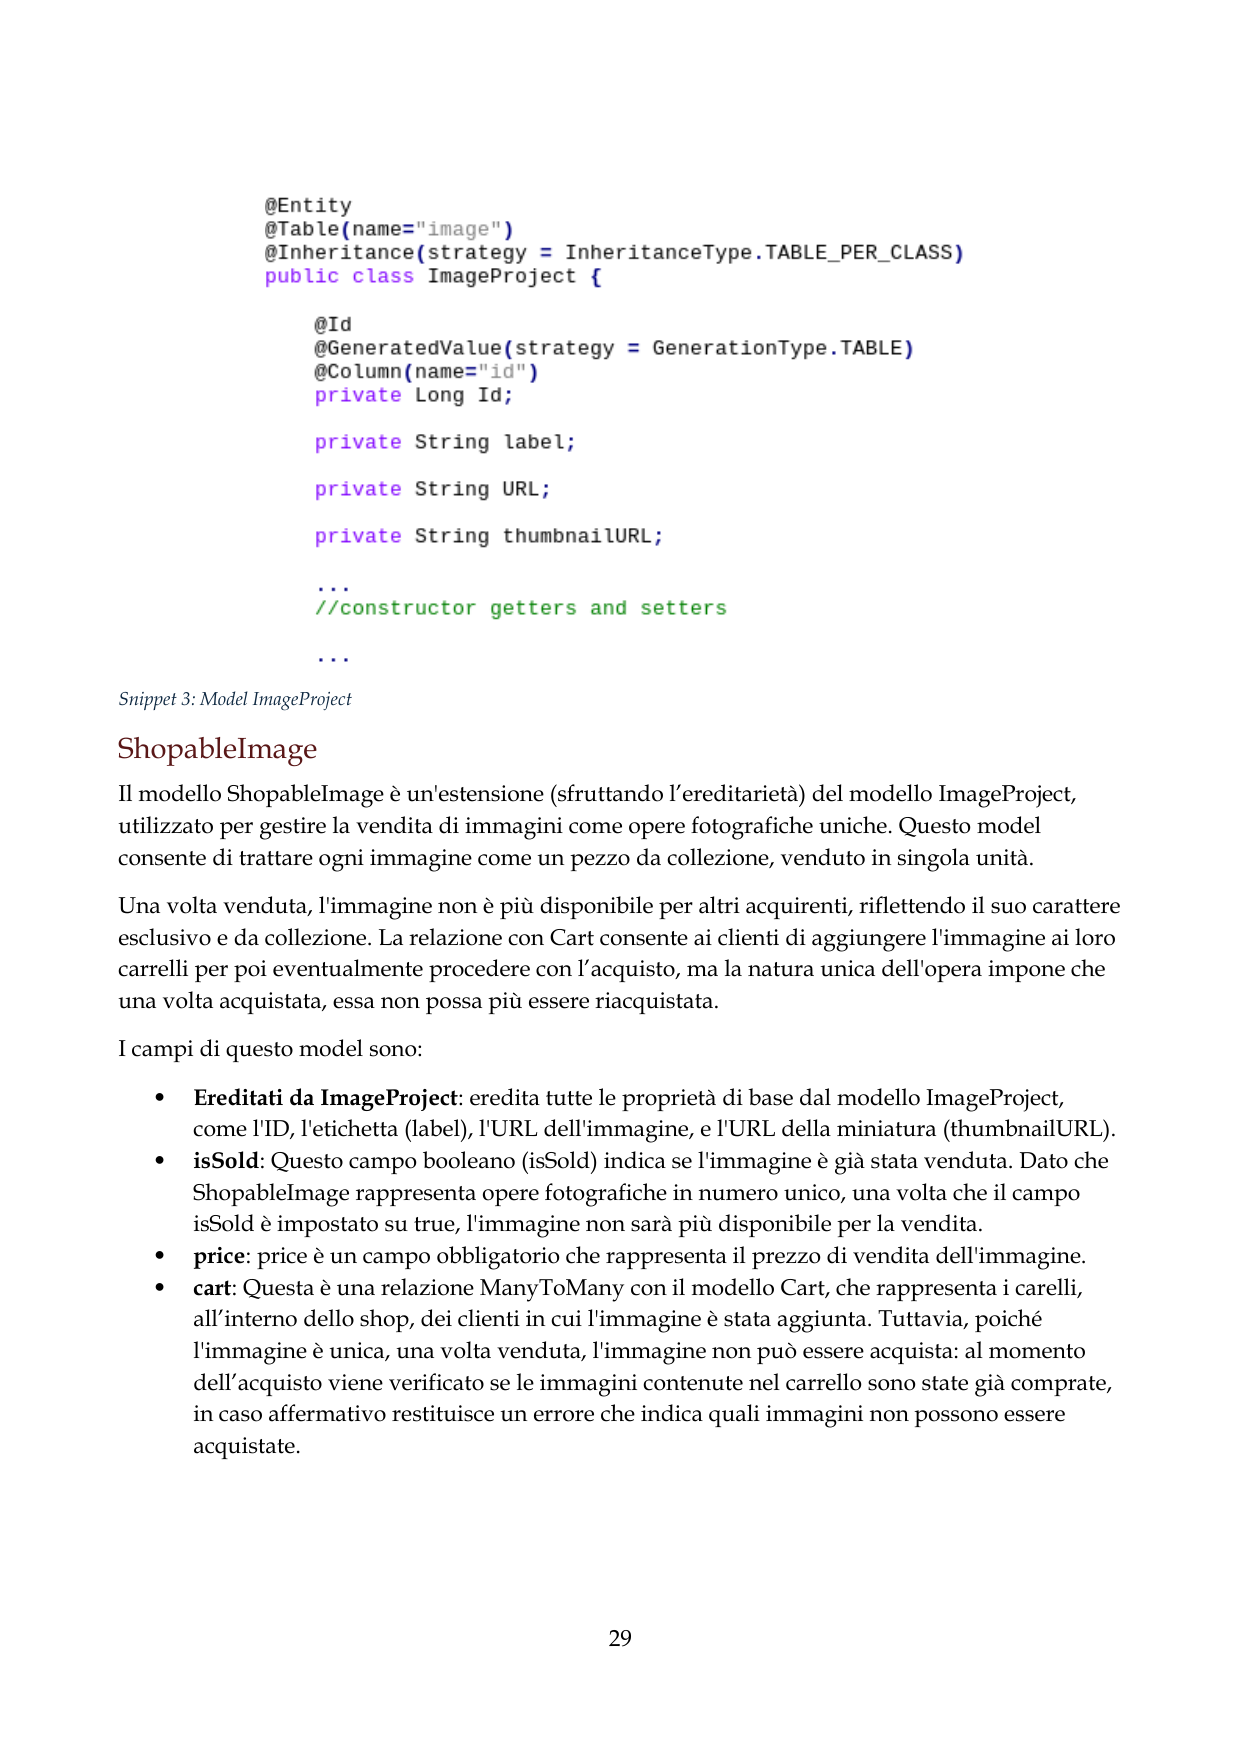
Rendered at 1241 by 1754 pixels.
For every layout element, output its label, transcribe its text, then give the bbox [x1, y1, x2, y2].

list isSold: Questo campo booleano (isSold) indica se l'immagine è già stata venduta. Dato che ShopableImage rappresenta opere fotografiche in numero unico, una volta che il campo isSold è impostato su true, l'immagine non sarà più disponibile per la vendita. [156, 1147, 1122, 1238]
list Ereditati da ImageProject: eredita tutte le proprietà di base dal modello ImageProject, come l'ID, l'etichetta (label), l'URL dell'immagine, e l'URL della miniatura (thumbnailURL). [156, 1084, 1122, 1143]
text Il modello ShopableImage è un'estensione (sfruttando l’ereditarietà) del modello ImageProject, utilizzato per gestire la vendita di immagini come opere fotografiche uniche. Questo model consente di trattare ogni immagine come un pezzo da collezione, venduto in singola unità. [118, 781, 1122, 872]
list cart: Questa è una relazione ManyToMany con il modello Cart, che rappresenta i carelli, all’interno dello shop, dei clienti in cui l'immagine è stata aggiunta. Tuttavia, poiché l'immagine è unica, una volta venduta, l'immagine non può essere acquista: al momento dell’acquisto viene verificato se le immagini contenute nel carrello sono state già comprate, in caso affermativo restituisce un errore che indica quali immagini non possono essere acquistate. [156, 1274, 1122, 1460]
text Una volta venduta, l'immagine non è più disponibile per altri acquirenti, riflettendo il suo carattere esclusivo e da collezione. La relazione con Cart consente ai clienti di aggiungere l'immagine ai loro carrelli per poi eventualmente procedere con l’acquisto, ma la natura unica dell'opera impone che una volta acquistata, essa non possa più essere riacquistata. [118, 892, 1122, 1015]
text I campi di questo model sono: [118, 1036, 1122, 1063]
list price: price è un campo obbligatorio che rappresenta il prezzo di vendita dell'immagine. [156, 1242, 1122, 1270]
subtitle ShopableImage [118, 732, 1122, 767]
